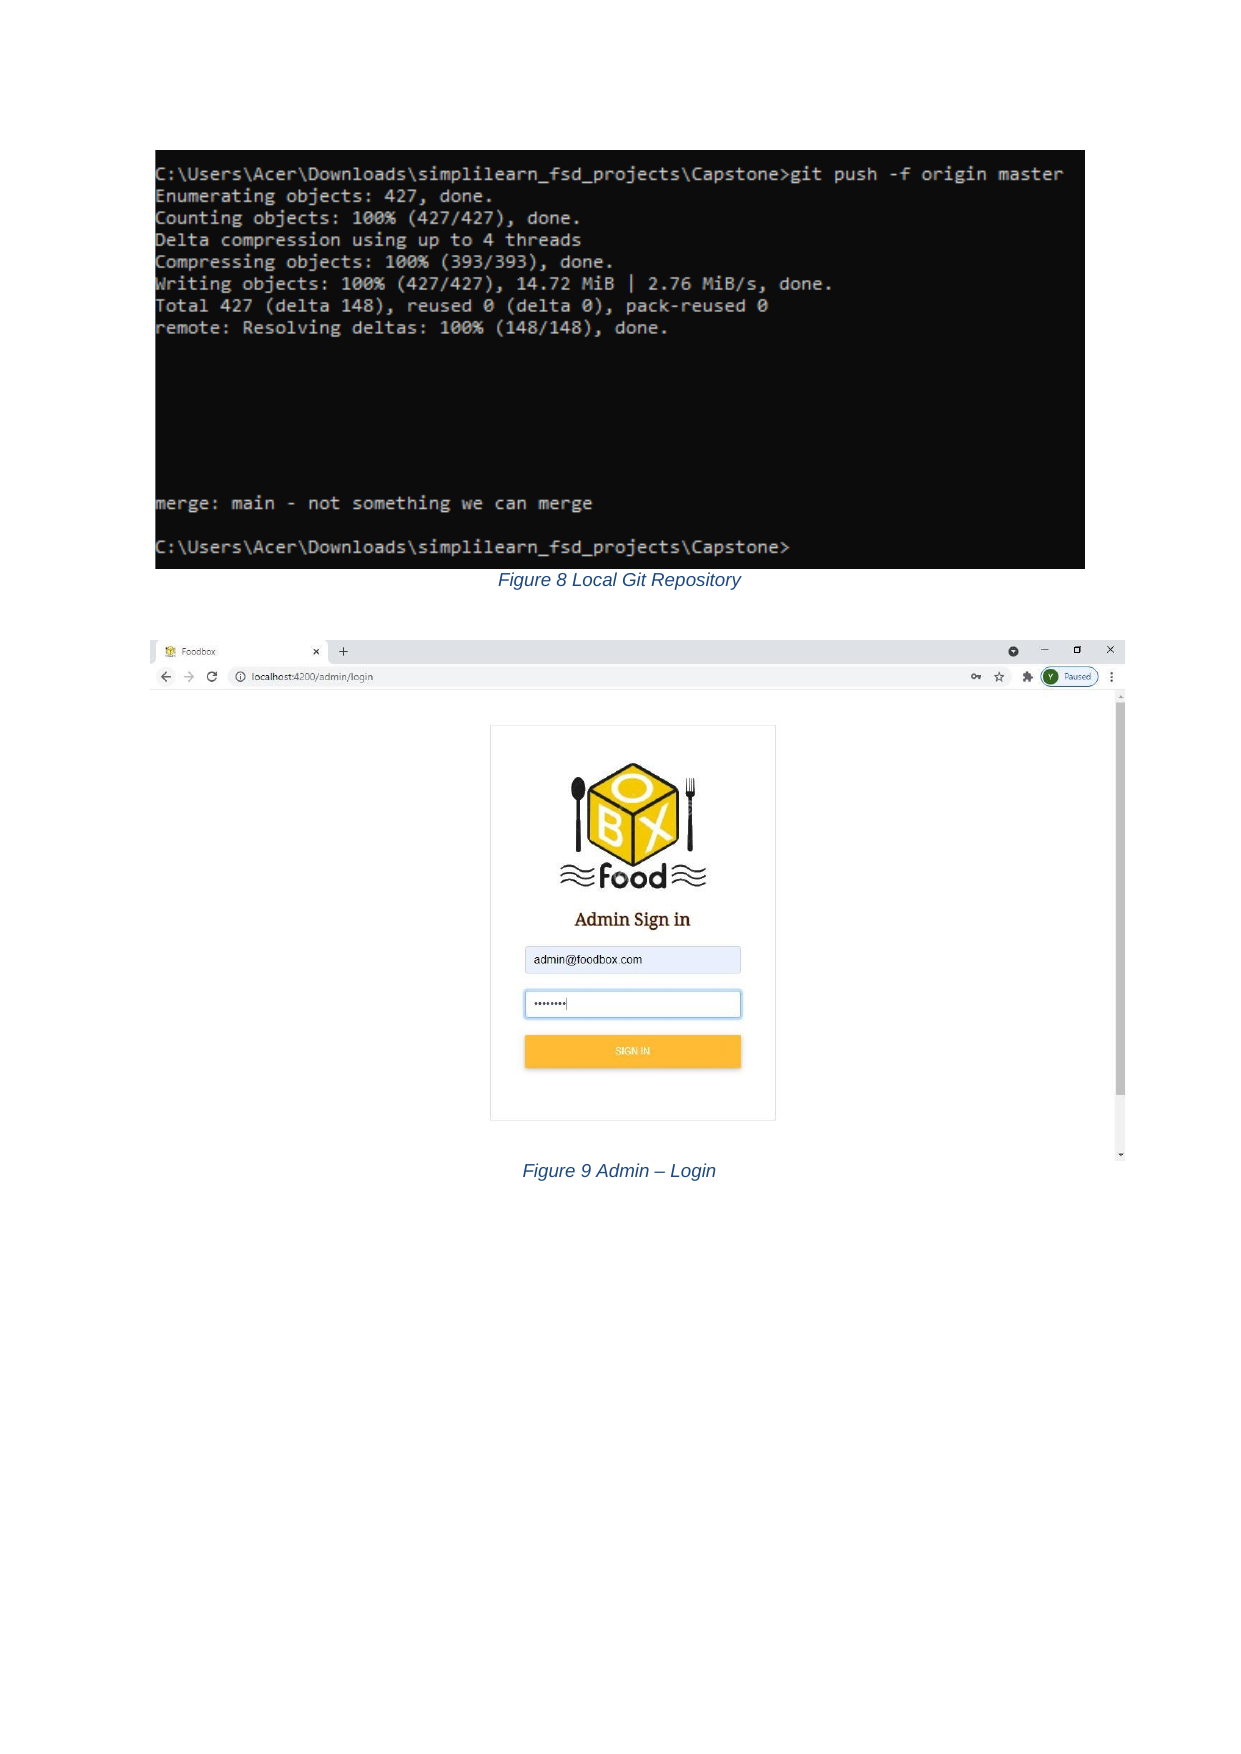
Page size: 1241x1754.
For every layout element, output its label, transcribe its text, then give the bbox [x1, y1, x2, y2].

picture [155, 150, 1085, 569]
text Figure 9 Admin – Login [150, 1161, 1090, 1182]
picture [150, 640, 1125, 1161]
text Figure 8 Local Git Repository [150, 569, 1090, 590]
